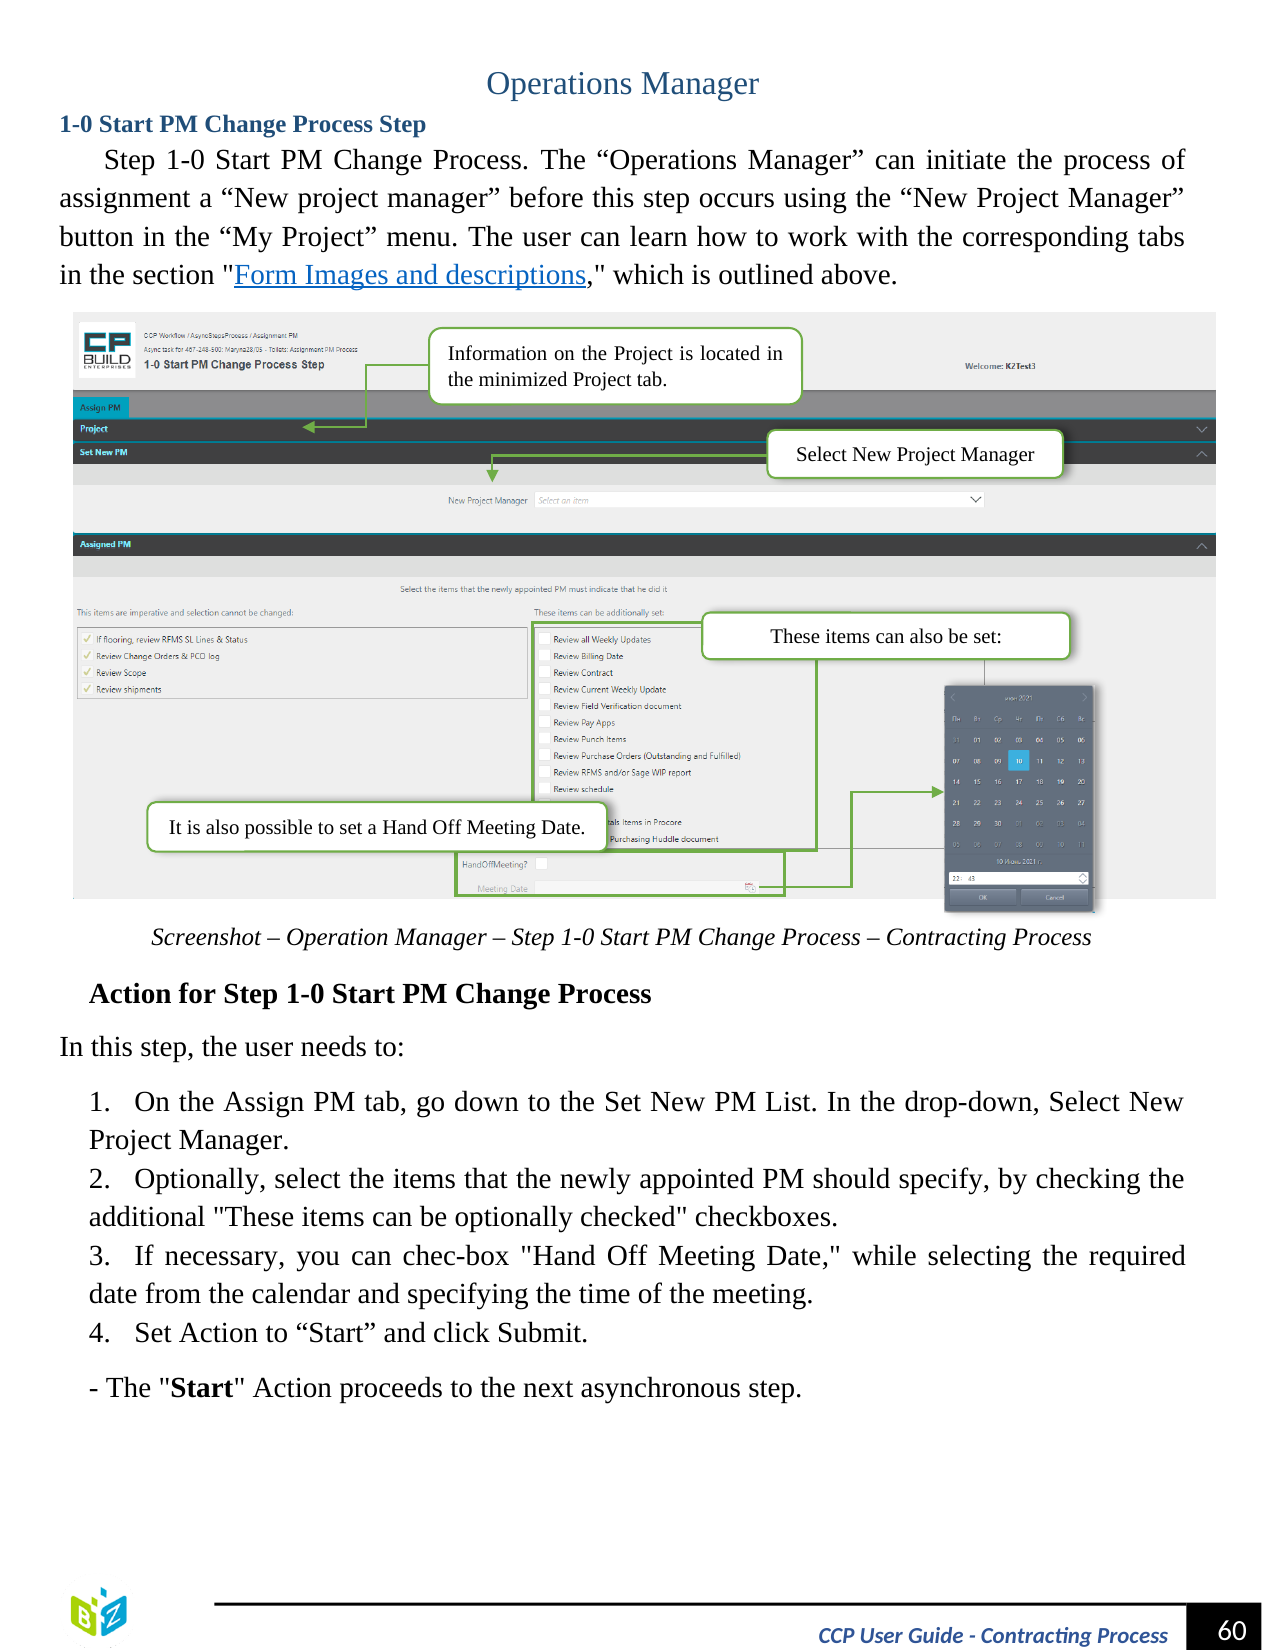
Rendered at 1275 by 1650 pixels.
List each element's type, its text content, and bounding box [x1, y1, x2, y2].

list On the Assign PM tab, go down to the Set New PM List. In the drop-down, Select New Project Manager. [89, 1084, 1186, 1156]
list If necessary, you can chec-box "Hand Off Meeting Date," while selecting the required date from the calendar and specifying the time of the meeting. [89, 1238, 1186, 1310]
text - The "Start" Action proceeds to the next asynchronous step. [89, 1370, 1186, 1404]
text Step 1-0 Start PM Change Process. The “Operations Manager” can initiate the process of assignment a “New project manager” before this step occurs using the “New Project Manager” button in the “My Project” menu. The user can learn how to work with the corresponding tabs in the section "Form Images and descriptions," which is outlined above. [59, 142, 1186, 291]
list Set Action to “Start” and click Submit. [89, 1315, 1186, 1349]
text Screenshot – Operation Manager – Step 1-0 Start PM Change Process – Contracting Process [59, 922, 1186, 951]
text In this step, the user needs to: [59, 1029, 1186, 1062]
subtitle Operations Manager [59, 63, 1186, 102]
list Optionally, select the items that the newly appointed PM should specify, by checking the additional "These items can be optionally checked" checkboxes. [89, 1161, 1186, 1233]
text Action for Step 1-0 Start PM Change Process [89, 976, 1186, 1009]
subtitle 1-0 Start PM Change Process Step [59, 109, 1186, 137]
picture [73, 312, 1216, 913]
picture [59, 1572, 135, 1648]
